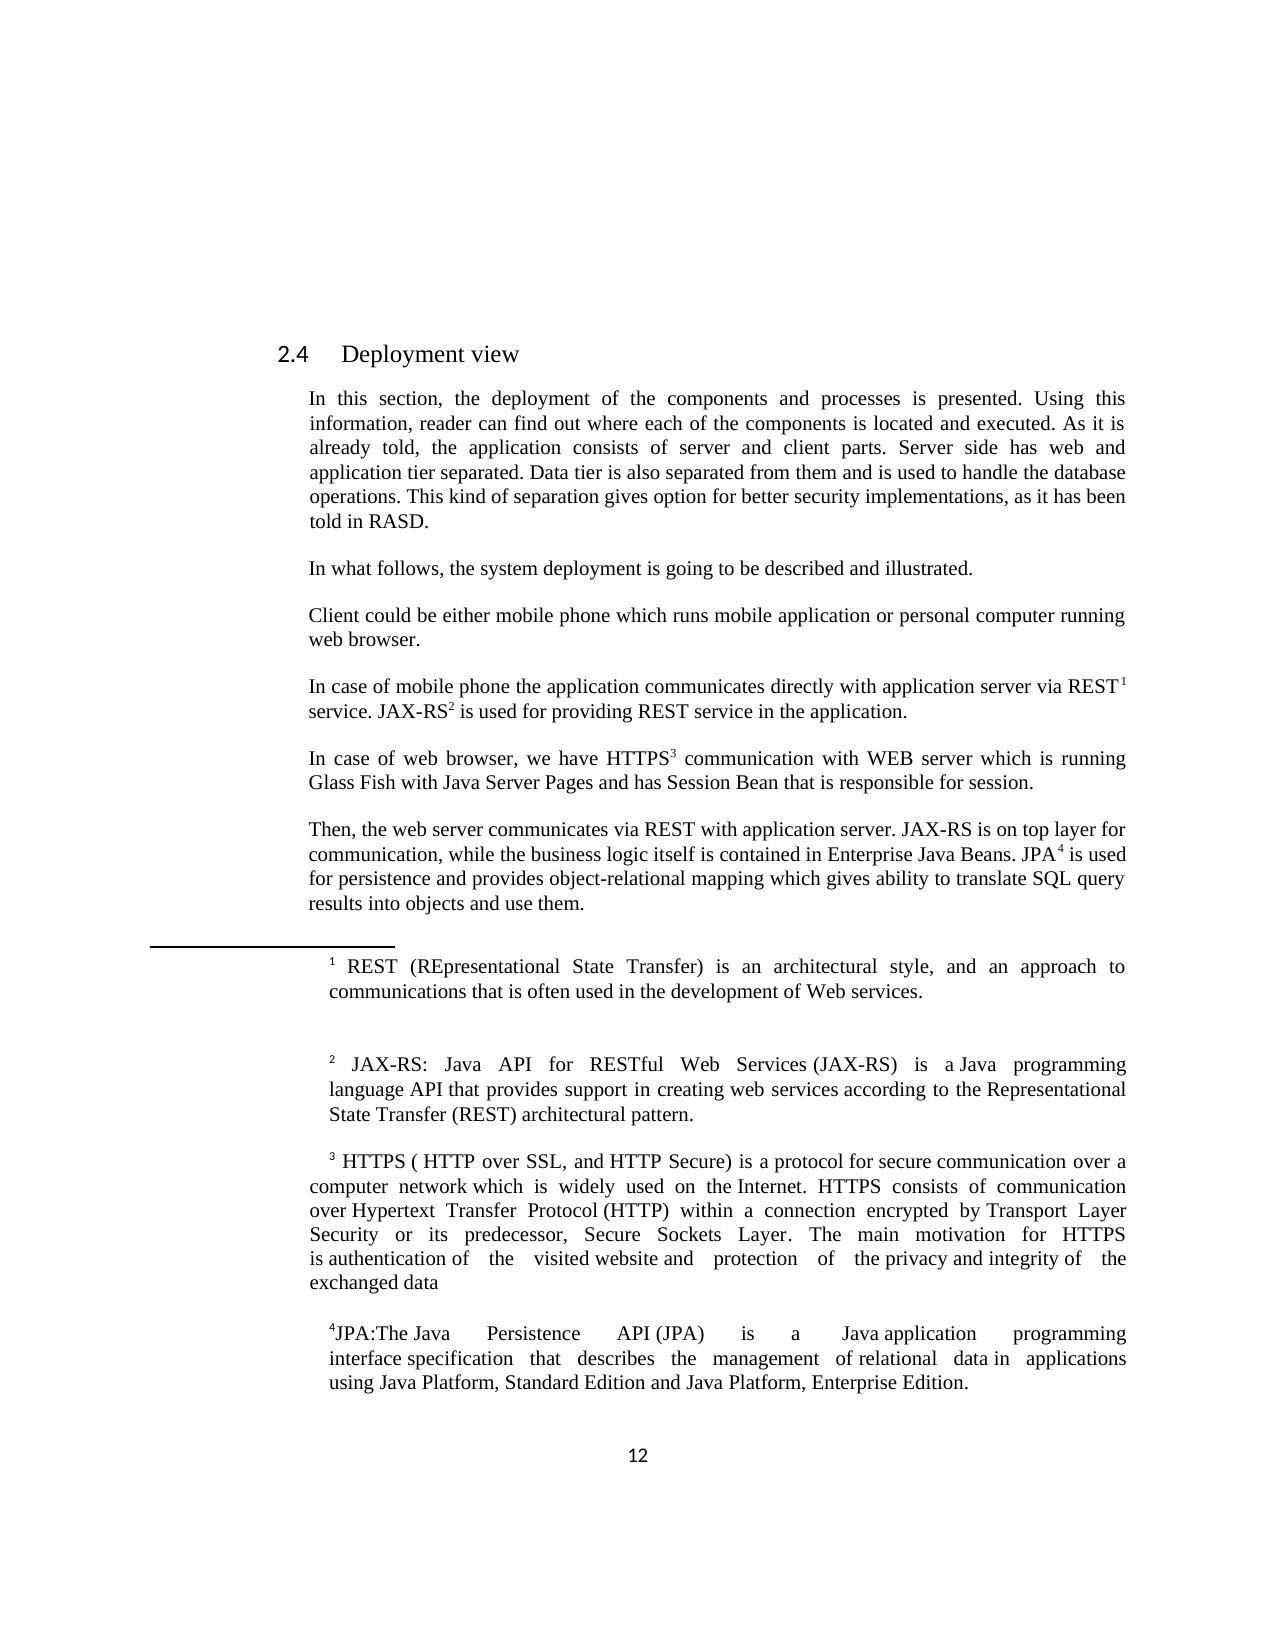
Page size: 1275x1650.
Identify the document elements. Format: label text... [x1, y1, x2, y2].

text In case of web browser, we have HTTPS communication with WEB server which is running Glass Fish with Java Server Pages and has Session Bean that is responsible for session. [308, 746, 1127, 794]
text In what follows, the system deployment is going to be described and illustrated. [308, 556, 1127, 580]
text In case of mobile phone the application communicates directly with application server via REST service. JAX-RS is used for providing REST service in the application. [308, 674, 1127, 723]
text Client could be either mobile phone which runs mobile application or personal computer running web browser. [308, 603, 1127, 651]
text Then, the web server communicates via REST with application server. JAX-RS is on top layer for communication, while the business logic itself is contained in Enterprise Java Beans. JPA is used for persistence and provides object-relational mapping which gives ability to translate SQL query results into objects and use them. [308, 817, 1127, 914]
subtitle Deployment view [277, 338, 1127, 368]
text In this section, the deployment of the components and processes is presented. Using this information, reader can find out where each of the components is located and executed. As it is already told, the application consists of server and client parts. Server side has web and application tier separated. Data tier is also separated from them and is used to handle the database operations. This kind of separation gives option for better security implementations, as it has been told in RASD. [308, 386, 1127, 533]
